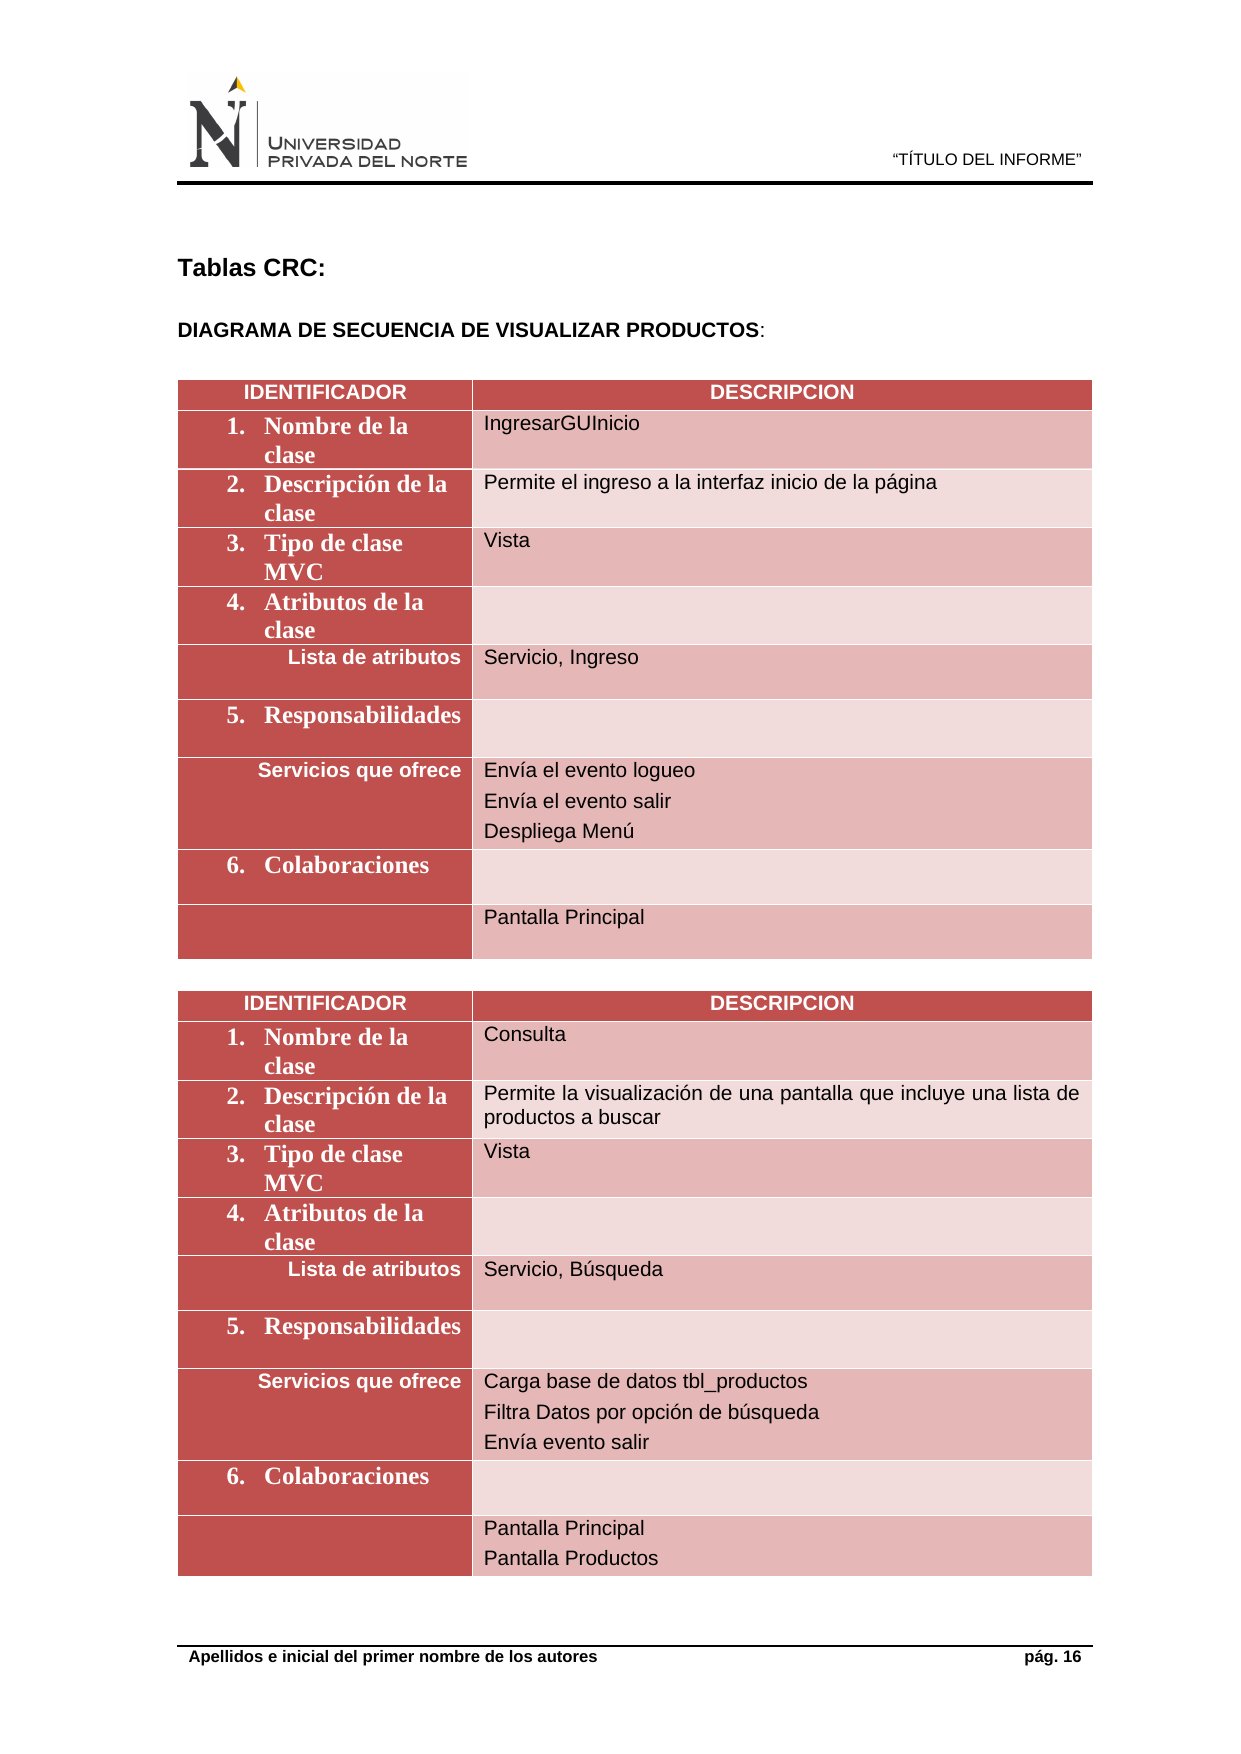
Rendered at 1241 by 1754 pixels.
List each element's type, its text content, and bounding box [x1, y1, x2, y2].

picture [188, 73, 469, 169]
table_cell Vista [473, 528, 1092, 586]
table_header DESCRIPCION [473, 380, 1092, 410]
table_cell Consulta [473, 1022, 1092, 1080]
table_cell Responsabilidades [178, 700, 472, 757]
table_cell [473, 587, 1092, 644]
table_cell Carga base de datos tbl_productos Filtra Datos por opción de búsqueda Envía evento salir [473, 1369, 1092, 1460]
table_cell [178, 905, 472, 959]
table_cell IngresarGUInicio [473, 411, 1092, 468]
table_cell Colaboraciones [178, 850, 472, 904]
table_cell [473, 1461, 1092, 1515]
table_cell Responsabilidades [178, 1311, 472, 1368]
table_cell Pantalla Principal [473, 905, 1092, 959]
table_cell [473, 1198, 1092, 1255]
table_header IDENTIFICADOR [178, 380, 472, 410]
table_cell [178, 1516, 472, 1576]
table_cell [473, 700, 1092, 757]
table_cell Nombre de la clase [178, 411, 472, 468]
table_cell Atributos de la clase [178, 1198, 472, 1255]
table_header IDENTIFICADOR [178, 991, 472, 1021]
table_cell Pantalla Principal Pantalla Productos [473, 1516, 1092, 1576]
table_cell Lista de atributos [178, 1256, 472, 1310]
table_header DESCRIPCION [473, 991, 1092, 1021]
table_cell Servicios que ofrece [178, 1369, 472, 1460]
table_cell Nombre de la clase [178, 1022, 472, 1080]
table_cell Vista [473, 1139, 1092, 1197]
table_cell [473, 850, 1092, 904]
table_cell Servicio, Ingreso [473, 645, 1092, 699]
table_cell Lista de atributos [178, 645, 472, 699]
text DIAGRAMA DE SECUENCIA DE VISUALIZAR PRODUCTOS: [177, 318, 1092, 342]
table_cell Permite la visualización de una pantalla que incluye una lista de productos a buscar [473, 1081, 1092, 1138]
text Tablas CRC: [177, 253, 1092, 282]
table_cell [473, 1311, 1092, 1368]
table_cell Tipo de clase MVC [178, 1139, 472, 1197]
table_cell Servicios que ofrece [178, 758, 472, 849]
table_cell Colaboraciones [178, 1461, 472, 1515]
table_cell Descripción de la clase [178, 470, 472, 527]
table_cell Servicio, Búsqueda [473, 1256, 1092, 1310]
table_cell Envía el evento logueo Envía el evento salir Despliega Menú [473, 758, 1092, 849]
table_cell Descripción de la clase [178, 1081, 472, 1138]
table_cell Permite el ingreso a la interfaz inicio de la página [473, 470, 1092, 527]
table_cell Tipo de clase MVC [178, 528, 472, 586]
table_cell Atributos de la clase [178, 587, 472, 644]
